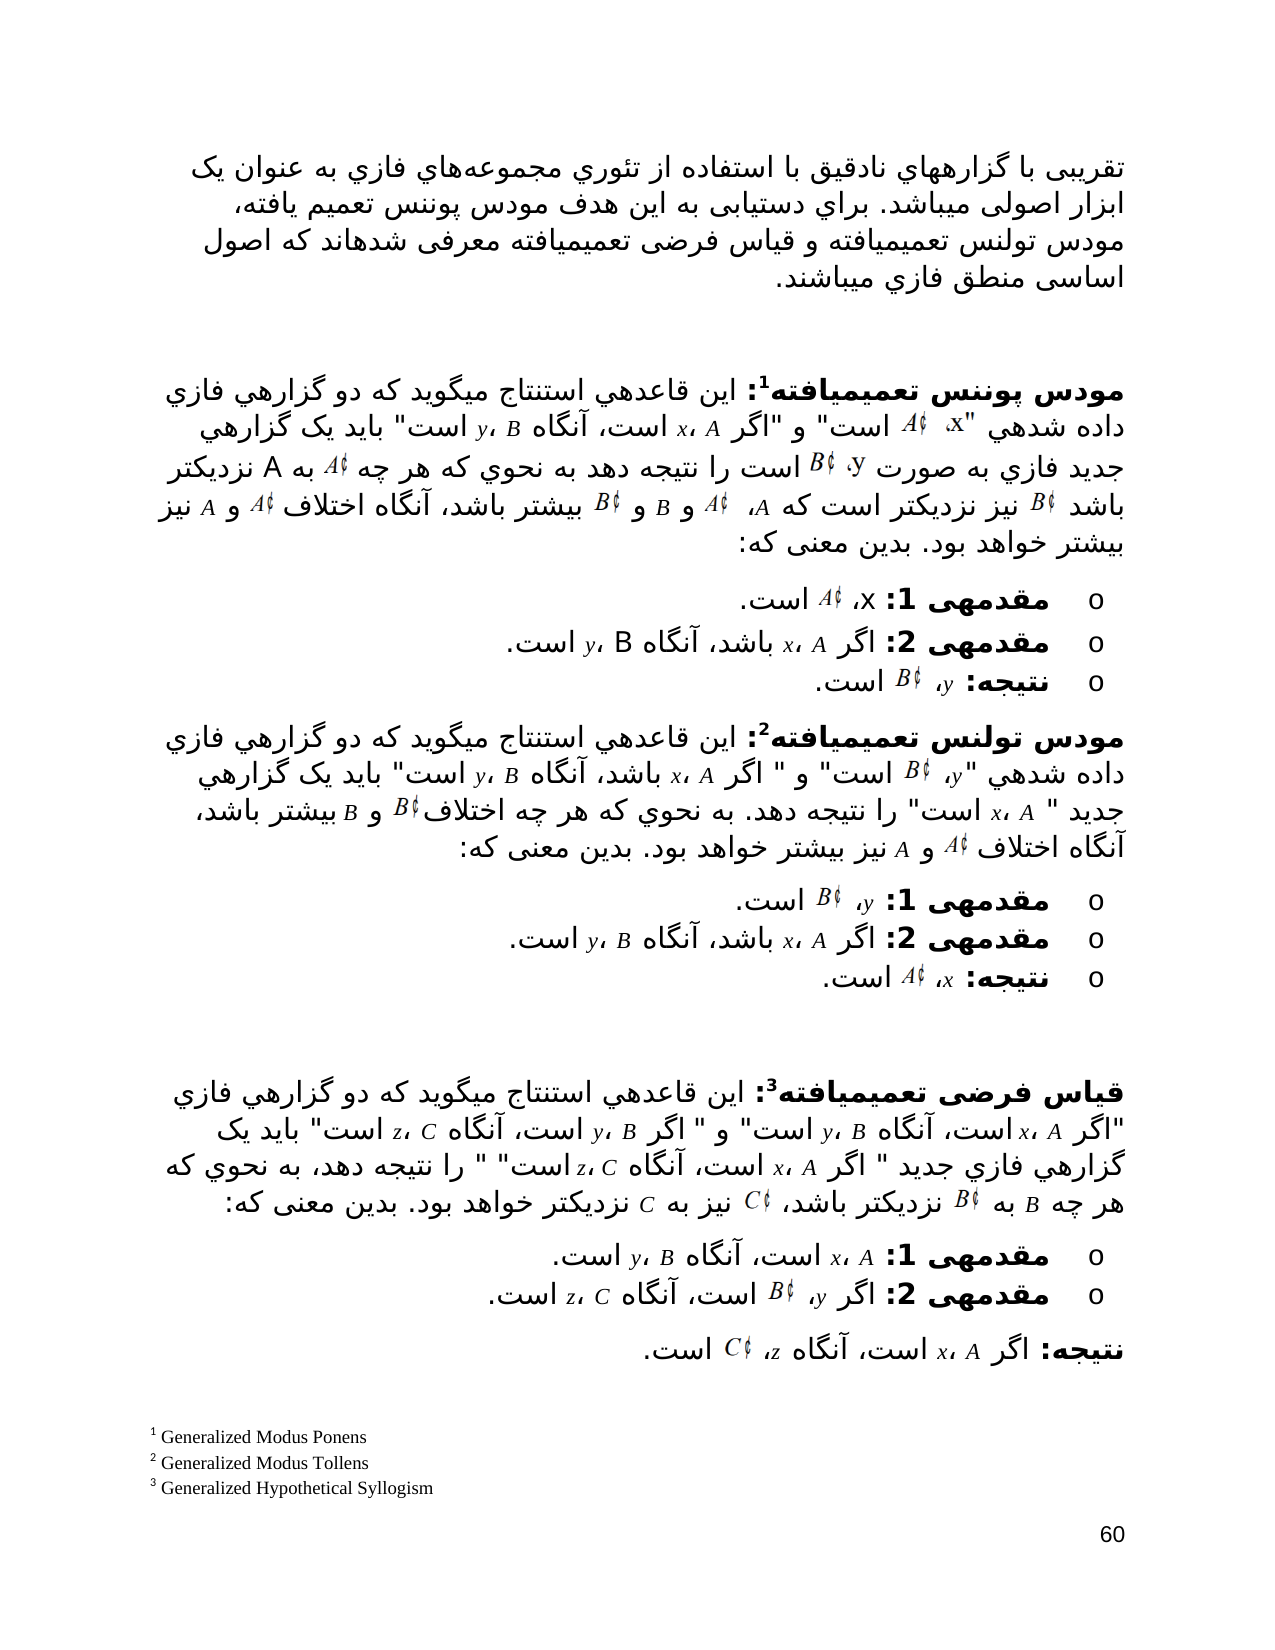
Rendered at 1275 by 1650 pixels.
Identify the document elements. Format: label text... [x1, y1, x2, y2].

list نتیجه: x، است. [150, 961, 1087, 996]
list مقدمهی 2: اگر x، A باشد، آنگاه y، B است. [150, 922, 1087, 958]
picture [944, 830, 968, 857]
text مودس تولنس تعمیمیافته: این قاعدهي استنتاج میگوید که دو گزارهي فازي داده شدهي "y، است" و " اگر x، A باشد، آنگاه y، B است" باید یک گزارهي جدید " x، A است" را نتیجه دهد. به نحوي که هر چه اختلاف و B بیشتر باشد، آنگاه اختلاف و A نیز بیشتر خواهد بود. بدین معنی که: [150, 720, 1125, 864]
list مقدمهی 2: اگر x، A باشد، آنگاه y، B است. [150, 622, 1087, 661]
picture [814, 884, 845, 911]
text مودس پوننس تعمیمیافته: این قاعدهي استنتاج میگوید که دو گزارهي فازي داده شدهي است" و "اگر x، A است، آنگاه y، B است" باید یک گزارهي جدید فازي به صورت است را نتیجه دهد به نحوي که هر چه به A نزدیکتر باشد نیز نزدیکتر است که A، و B و بیشتر باشد، آنگاه اختلاف و A نیز بیشتر خواهد بود. بدین معنی که: [150, 373, 1125, 559]
picture [902, 758, 934, 784]
list مقدمهی 1: x، است. [150, 578, 1087, 618]
picture [1028, 490, 1059, 516]
picture [324, 451, 348, 478]
text نتیجه: اگر x، A است، آنگاه z، است. [150, 1333, 1125, 1367]
text قیاس فرضی تعمیمیافته: این قاعدهي استنتاج میگوید که دو گزارهي فازي "اگر x، A است، آنگاه y، B است" و " اگر y، B است، آنگاه z، C است" باید یک گزارهي فازي جدید " اگر x، A است، آنگاه z، C است" " را نتیجه دهد، به نحوي که هر چه B به نزدیکتر باشد، نیز به C نزدیکتر خواهد بود. بدین معنی که: [150, 1075, 1125, 1219]
picture [250, 489, 274, 516]
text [150, 150, 1125, 294]
picture [721, 1334, 753, 1360]
picture [392, 794, 423, 821]
picture [592, 490, 624, 516]
picture [818, 583, 842, 610]
picture [893, 666, 925, 692]
list مقدمهی 2: اگر y، است، آنگاه z، C است. [150, 1277, 1087, 1313]
picture [741, 1186, 772, 1213]
picture [704, 489, 728, 516]
picture [899, 411, 978, 437]
picture [952, 1186, 983, 1213]
list مقدمهی 1: x، A است، آنگاه y، B است. [150, 1239, 1087, 1274]
list نتیجه: y، است. [150, 664, 1087, 700]
picture [901, 961, 925, 988]
picture [810, 451, 867, 478]
picture [766, 1278, 798, 1305]
list مقدمهی 1: y، است. [150, 883, 1087, 919]
